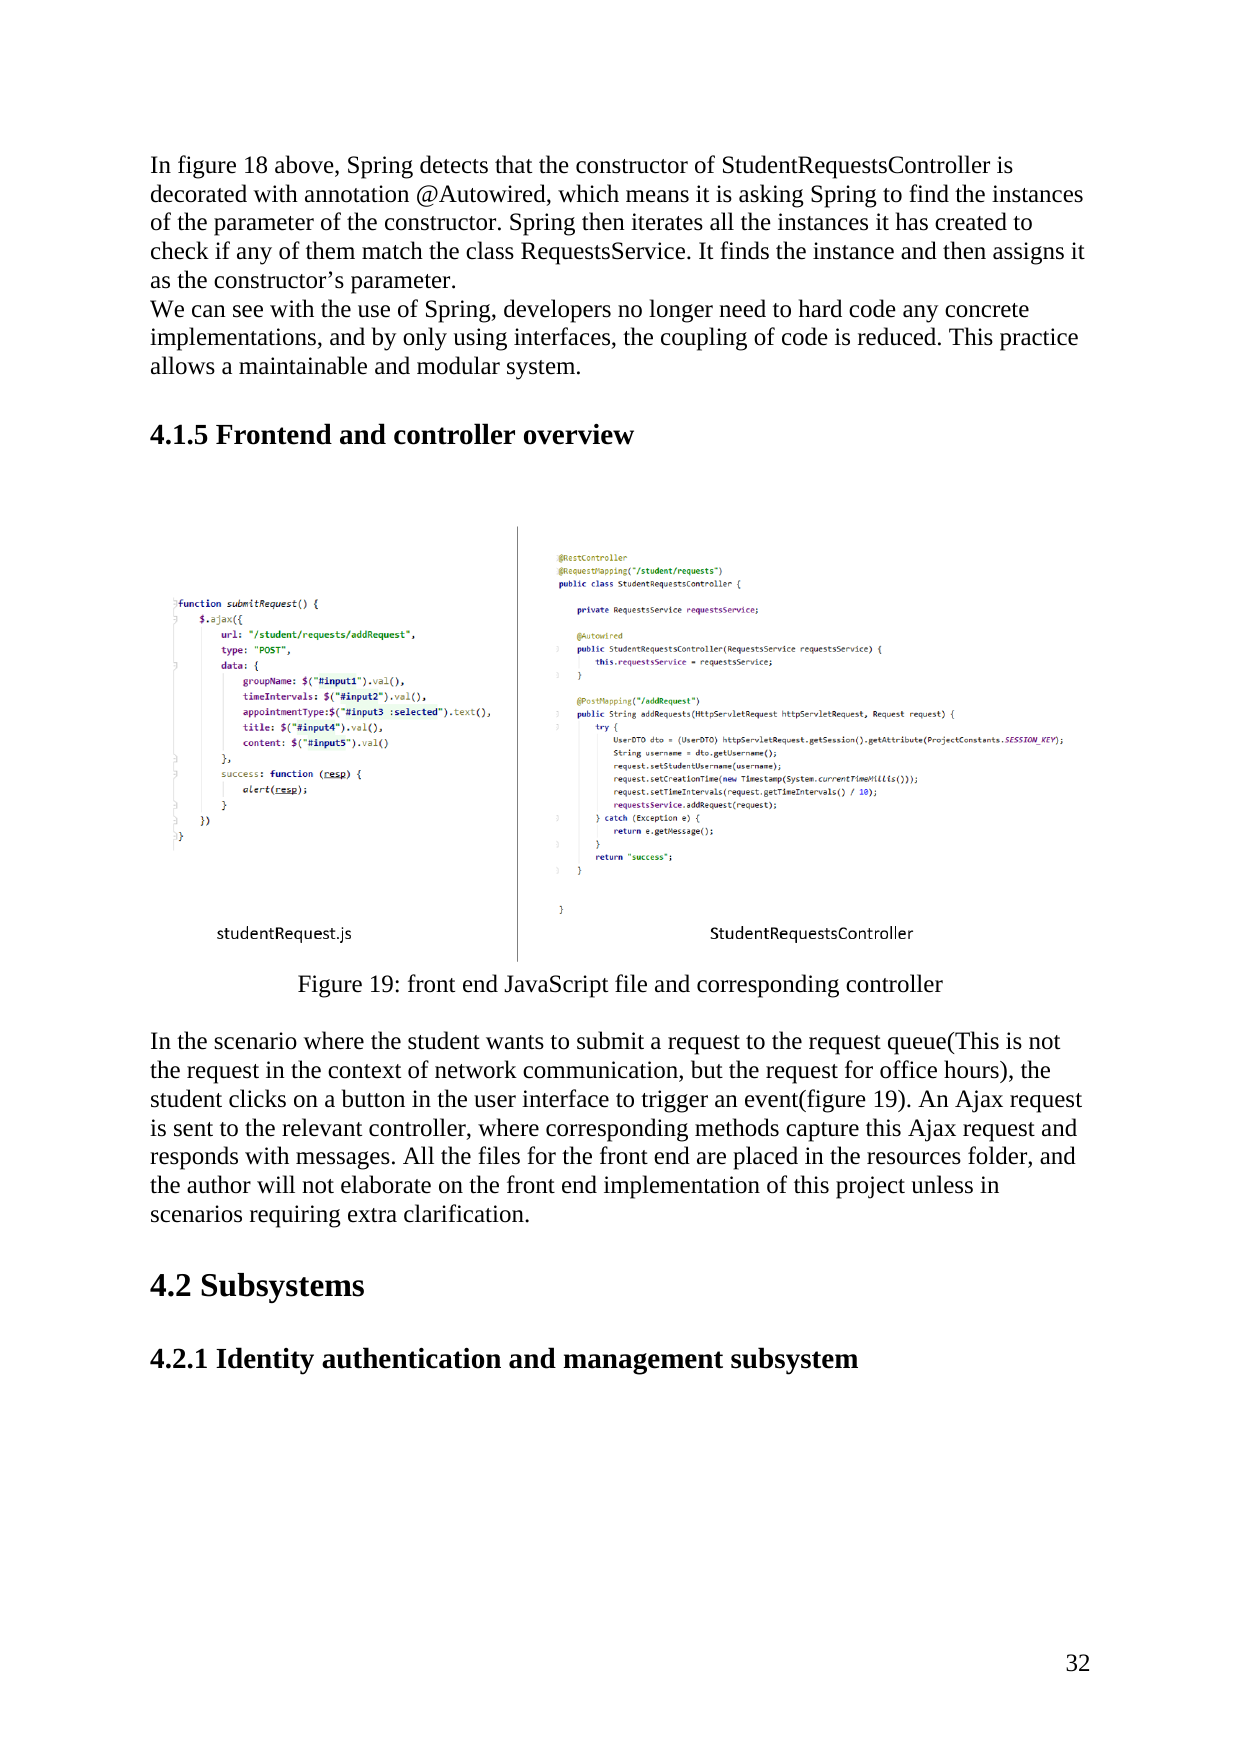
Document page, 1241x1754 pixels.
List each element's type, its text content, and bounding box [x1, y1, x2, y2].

text In the scenario where the student wants to submit a request to the request queue(This is not the request in the context of network communication, but the request for office hours), the student clicks on a button in the user interface to trigger an event(figure 19). An Ajax request is sent to the relevant controller, where corresponding methods capture this Ajax request and responds with messages. All the files for the front end are placed in the resources folder, and the author will not elaborate on the front end implementation of this project unless in scenarios requiring extra clarification. [150, 1026, 1090, 1228]
picture [150, 525, 1091, 969]
subtitle 4.1.5 Frontend and controller overview [150, 417, 1090, 451]
text Figure 19: front end JavaScript file and corresponding controller [150, 969, 1090, 998]
text In figure 18 above, Spring detects that the constructor of StudentRequestsController is decorated with annotation @Autowired, which means it is asking Spring to find the instances of the parameter of the constructor. Spring then iterates all the instances it has created to check if any of them match the class RequestsService. It finds the instance and then assigns it as the constructor’s parameter. [150, 150, 1090, 294]
text We can see with the use of Spring, developers no longer need to hard code any concrete implementations, and by only using interfaces, the coupling of code is reduced. This practice allows a maintainable and modular system. [150, 294, 1090, 380]
subtitle 4.2 Subsystems [150, 1265, 1090, 1303]
subtitle 4.2.1 Identity authentication and management subsystem [150, 1341, 1090, 1374]
